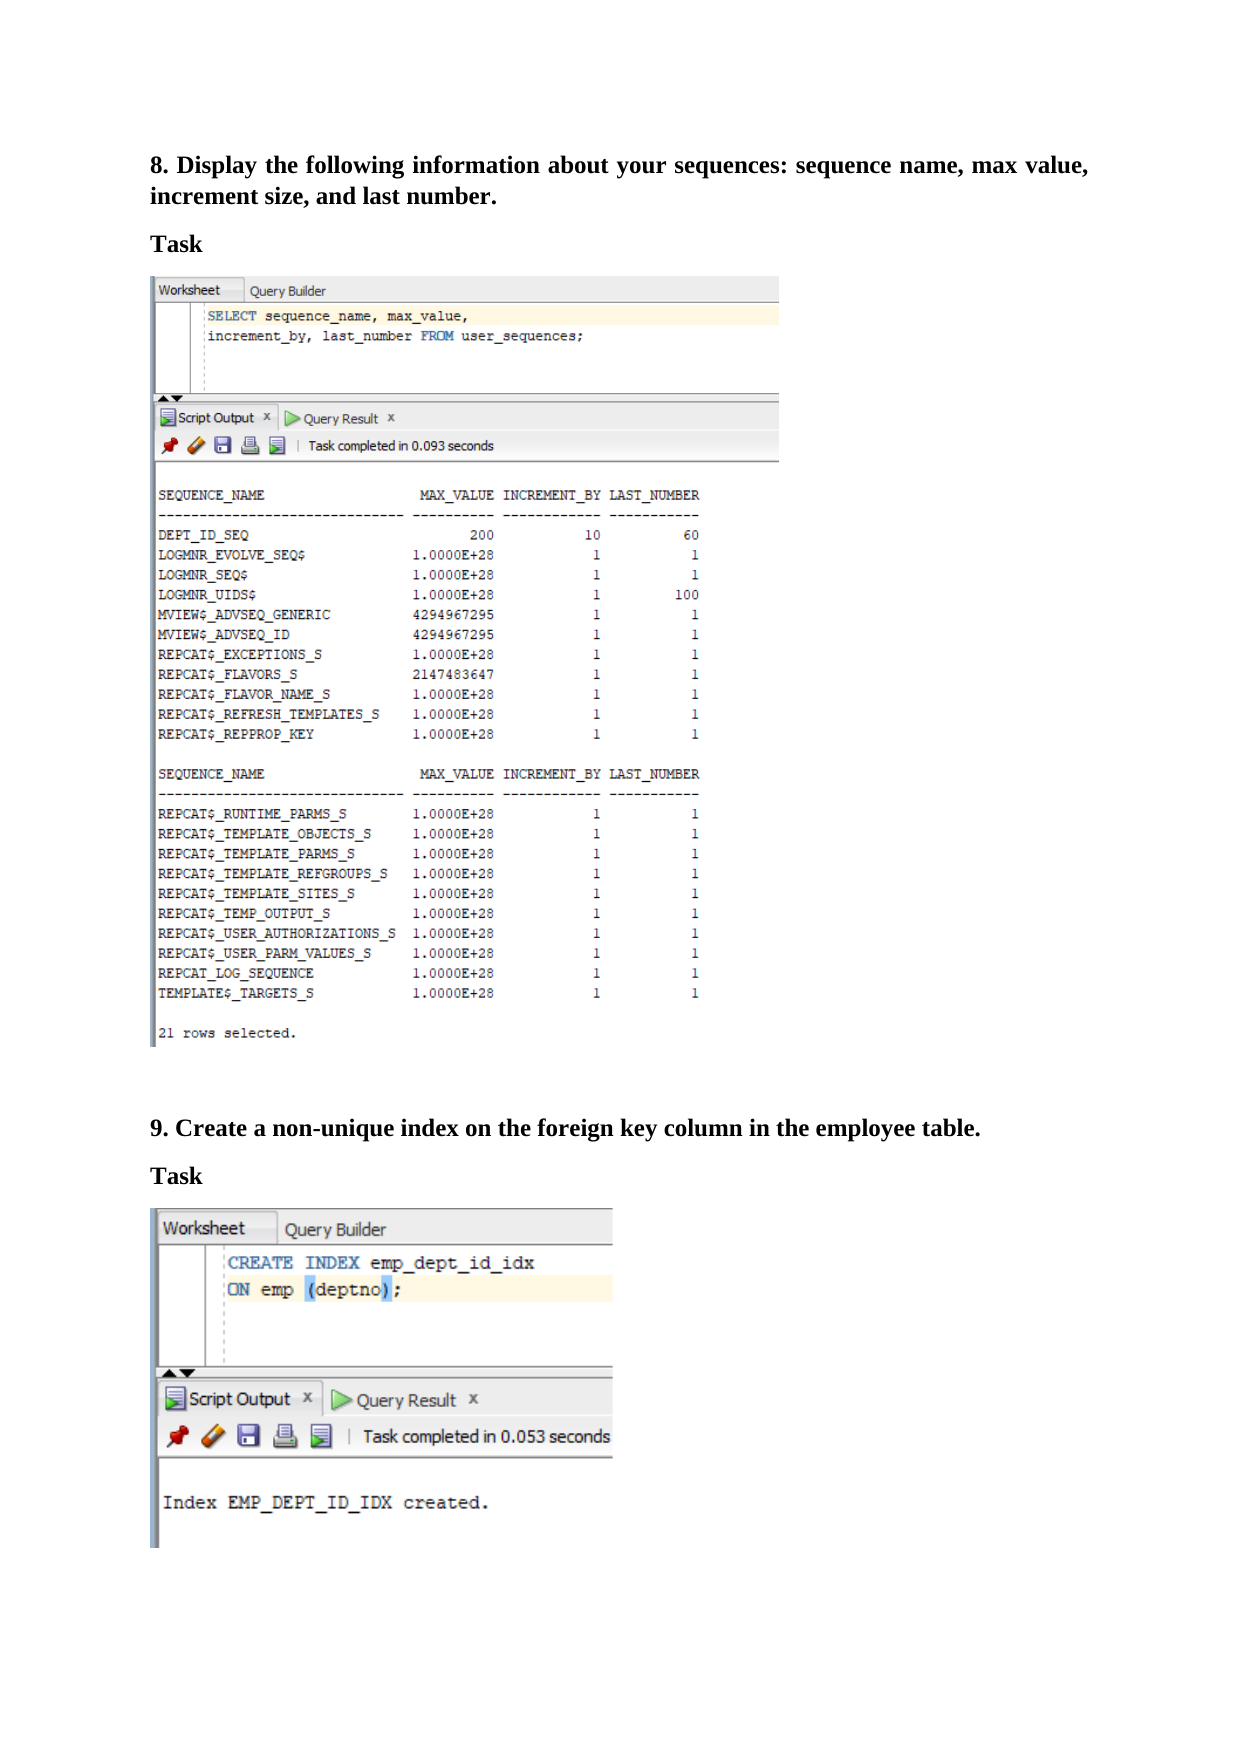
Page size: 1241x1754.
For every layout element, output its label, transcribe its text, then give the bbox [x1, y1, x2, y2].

picture [150, 1208, 613, 1548]
text 8. Display the following information about your sequences: sequence name, max value, increment size, and last number. [150, 150, 1090, 210]
text 9. Create a non-unique index on the foreign key column in the employee table. [150, 1113, 1090, 1142]
text Task [150, 1161, 1090, 1190]
picture [150, 276, 779, 1047]
text Task [150, 229, 1090, 257]
